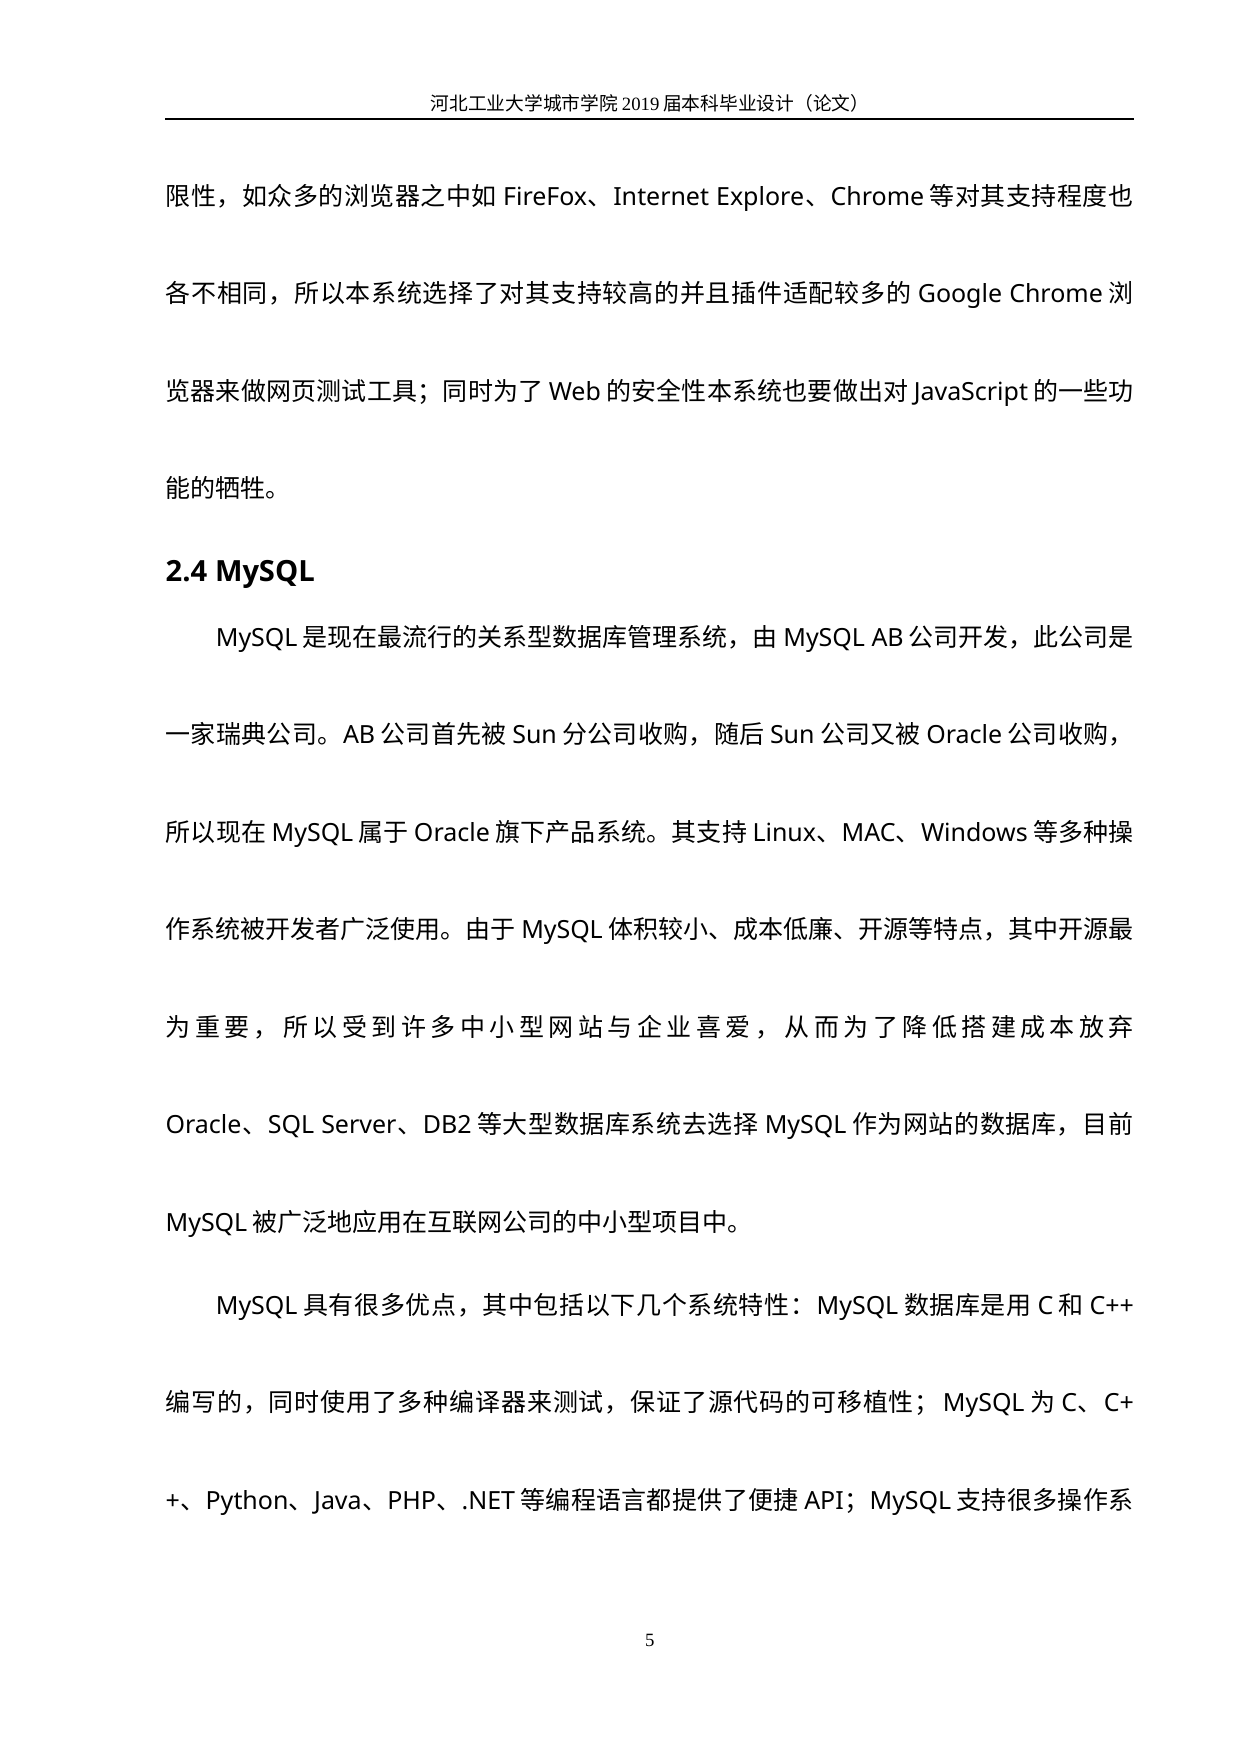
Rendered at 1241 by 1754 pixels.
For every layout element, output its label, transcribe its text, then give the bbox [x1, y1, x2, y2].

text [165, 1271, 1134, 1531]
text MySQL是现在最流行的关系型数据库管理系统，由MySQL AB公司开发，此公司是一家瑞典公司。AB公司首先被Sun分公司收购，随后Sun公司又被Oracle公司收购，所以现在MySQL属于Oracle旗下产品系统。其支持Linux、MAC、Windows等多种操作系统被开发者广泛使用。由于MySQL体积较小、成本低廉、开源等特点，其中开源最为重要，所以受到许多中小型网站与企业喜爱，从而为了降低搭建成本放弃Oracle、SQL Server、DB2等大型数据库系统去选择MySQL作为网站的数据库，目前MySQL被广泛地应用在互联网公司的中小型项目中。 [165, 603, 1134, 1253]
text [165, 162, 1134, 519]
text 2.4 MySQL [165, 538, 1134, 603]
